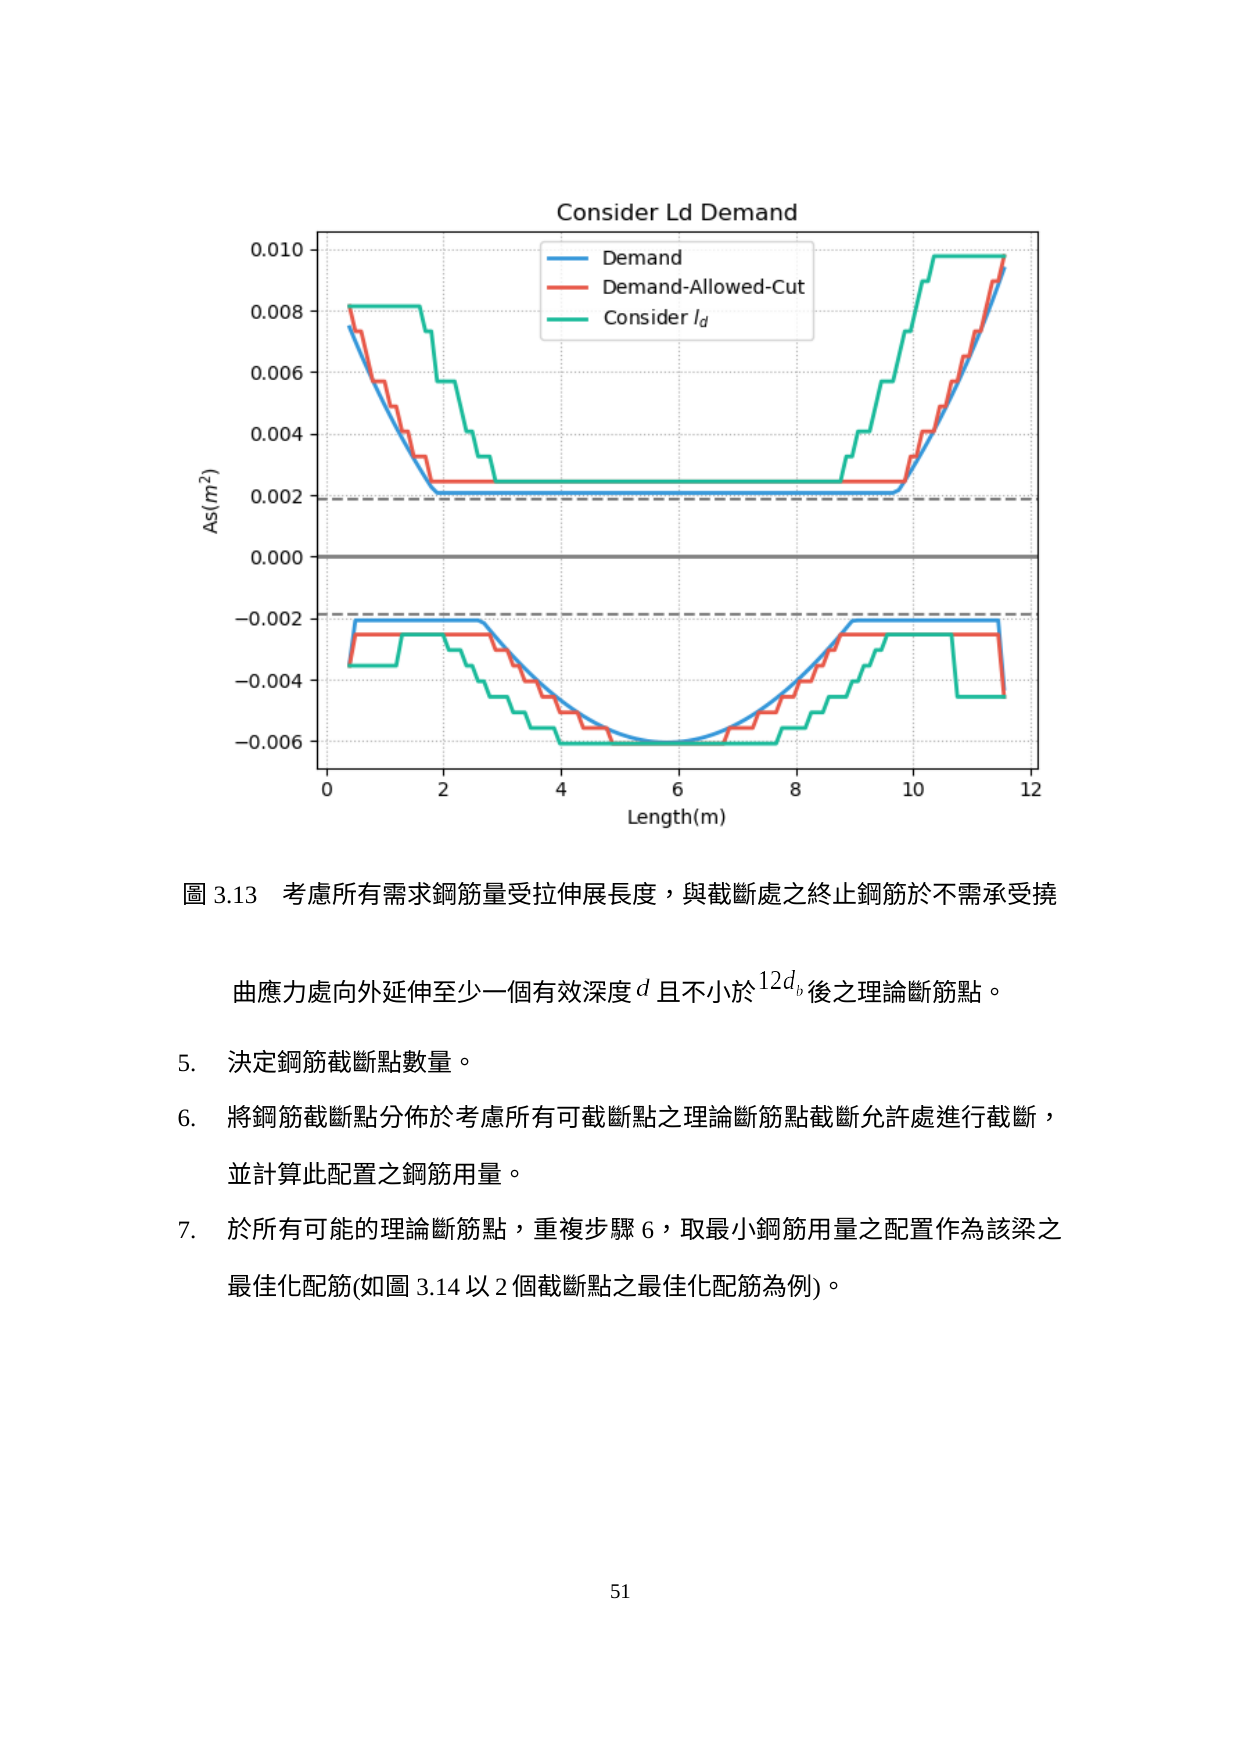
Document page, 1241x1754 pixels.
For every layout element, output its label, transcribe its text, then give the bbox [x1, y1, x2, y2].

list 決定鋼筋截斷點數量。 [177, 1042, 1063, 1079]
picture [177, 184, 1063, 849]
list 將鋼筋截斷點分佈於考慮所有可截斷點之理論斷筋點截斷允許處進行截斷，並計算此配置之鋼筋用量。 [177, 1097, 1063, 1191]
